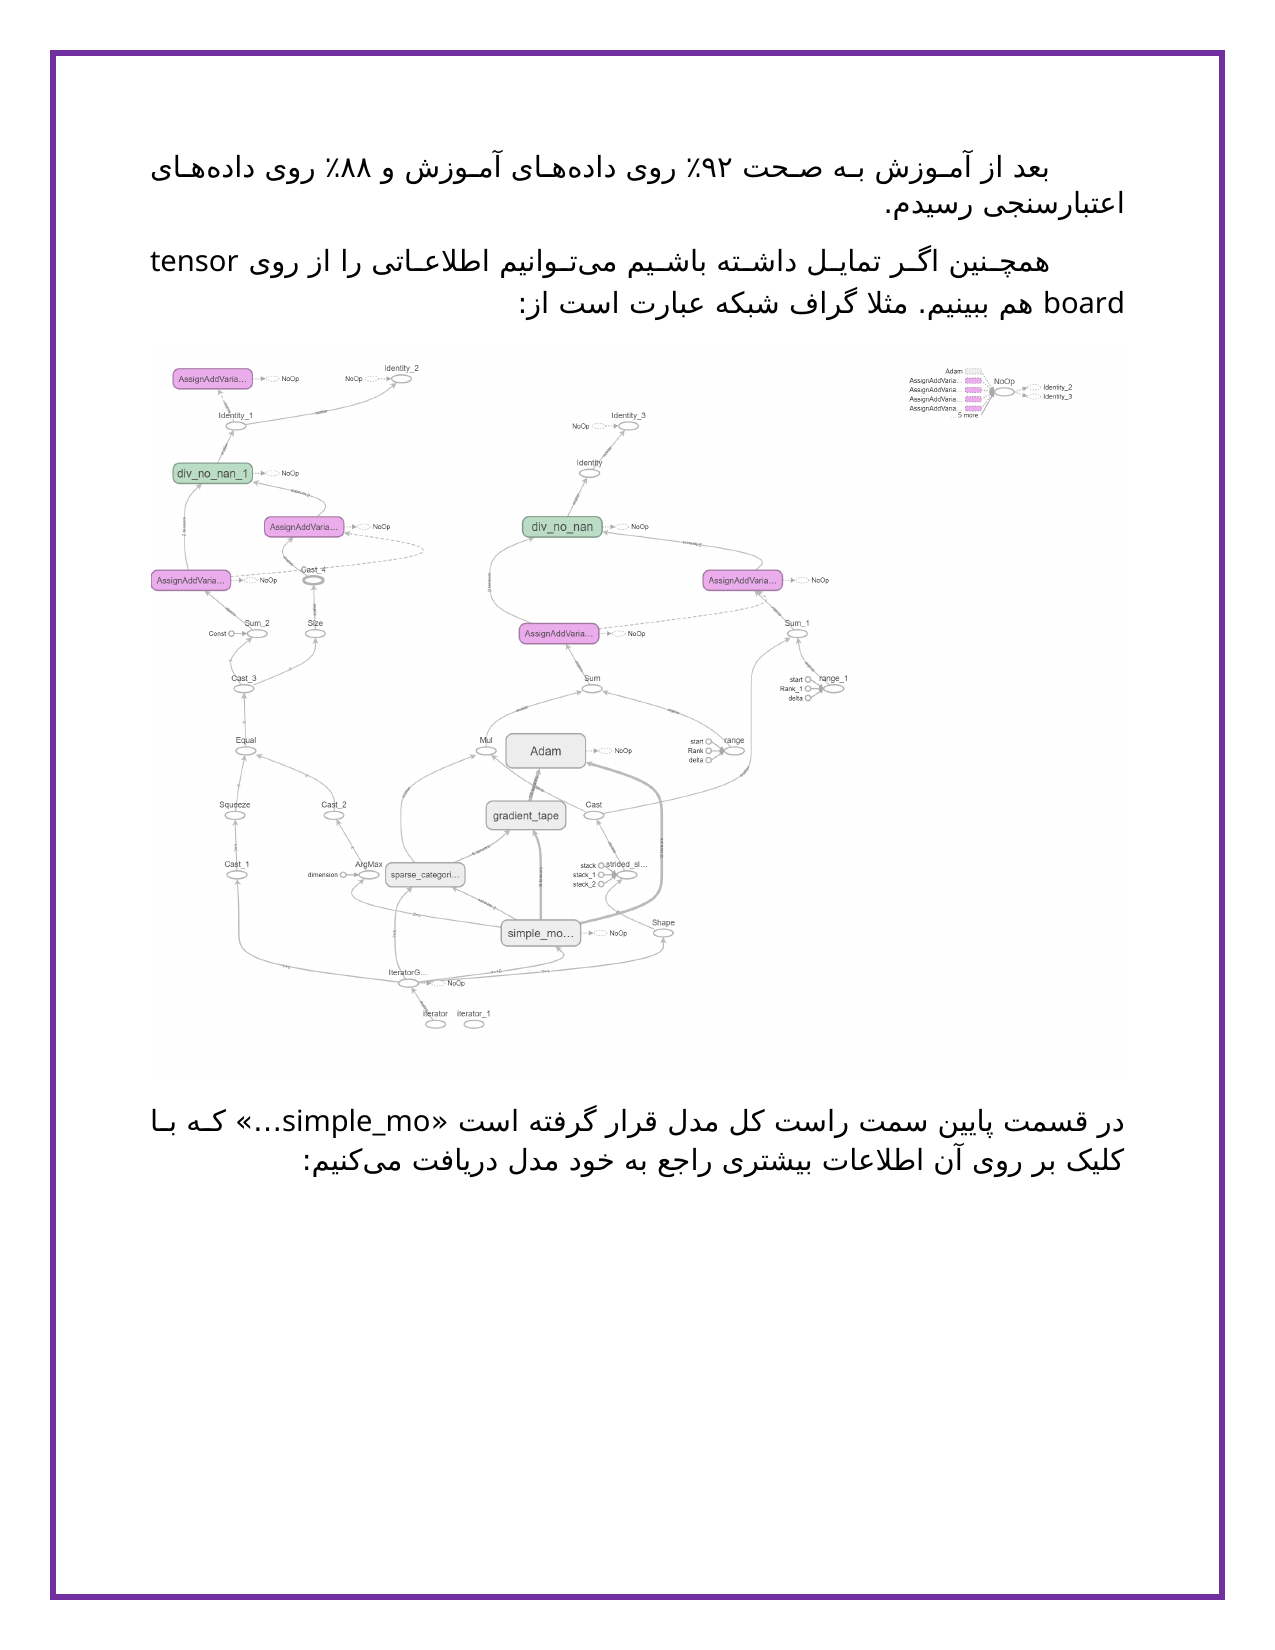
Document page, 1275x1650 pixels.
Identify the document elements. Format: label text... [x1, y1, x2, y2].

text در قسمت پایین سمت راست کل مدل قرار گرفته است «simple_mo…» که با کلیک بر روی آن اطلاعات بیشتری راجع به خود مدل دریافت می‌کنیم: [150, 1100, 1125, 1177]
text بعد از آموزش به صحت ۹۲٪ روی داده‌های آموزش و ۸۸٪ روی داده‌های اعتبارسنجی رسیدم. [150, 150, 1125, 221]
picture [151, 342, 1125, 1081]
text همچنین اگر تمایل داشته باشیم می‌توانیم اطلاعاتی را از روی tensor board هم ببینیم. مثلا گراف شبکه عبارت است از: [150, 240, 1125, 322]
